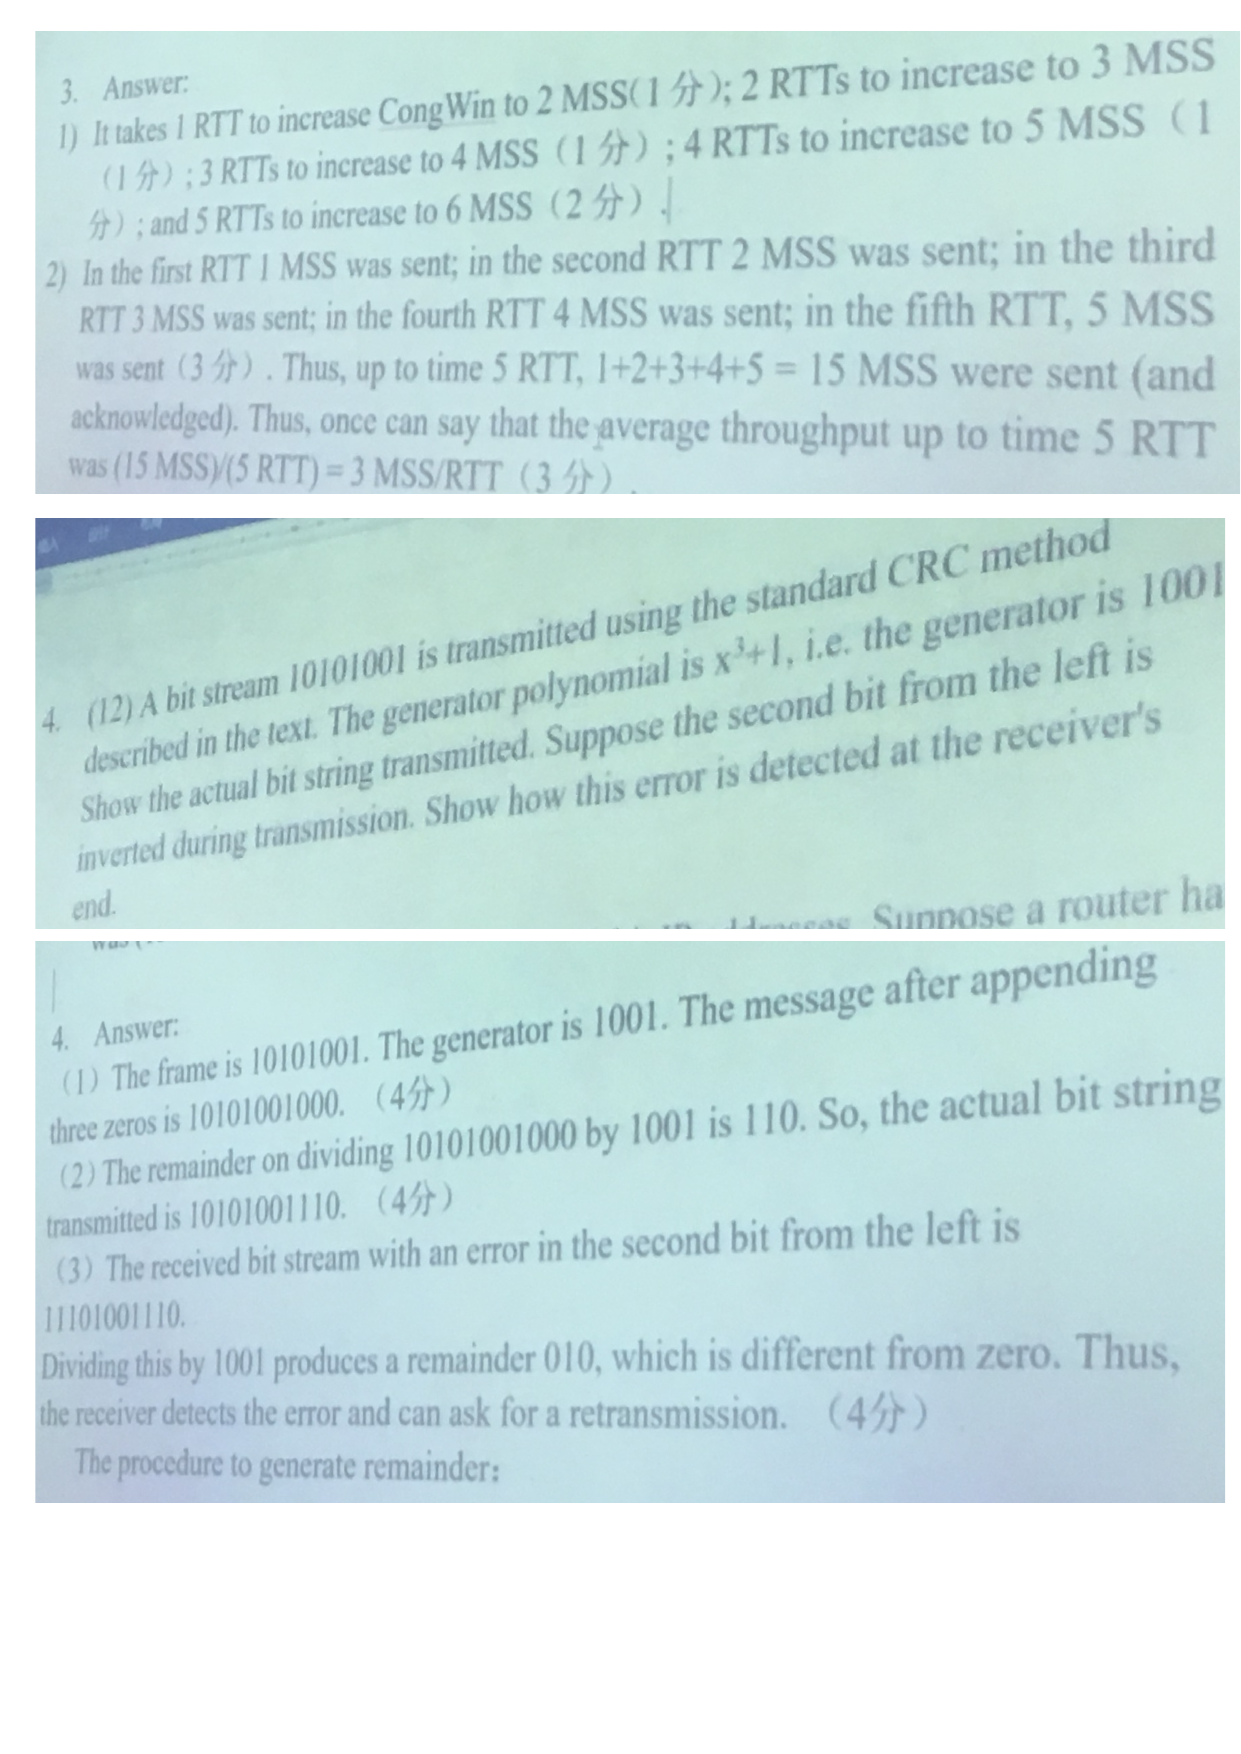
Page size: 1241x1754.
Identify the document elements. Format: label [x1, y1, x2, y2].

picture [35, 941, 1225, 1503]
picture [35, 518, 1225, 929]
picture [35, 31, 1241, 494]
